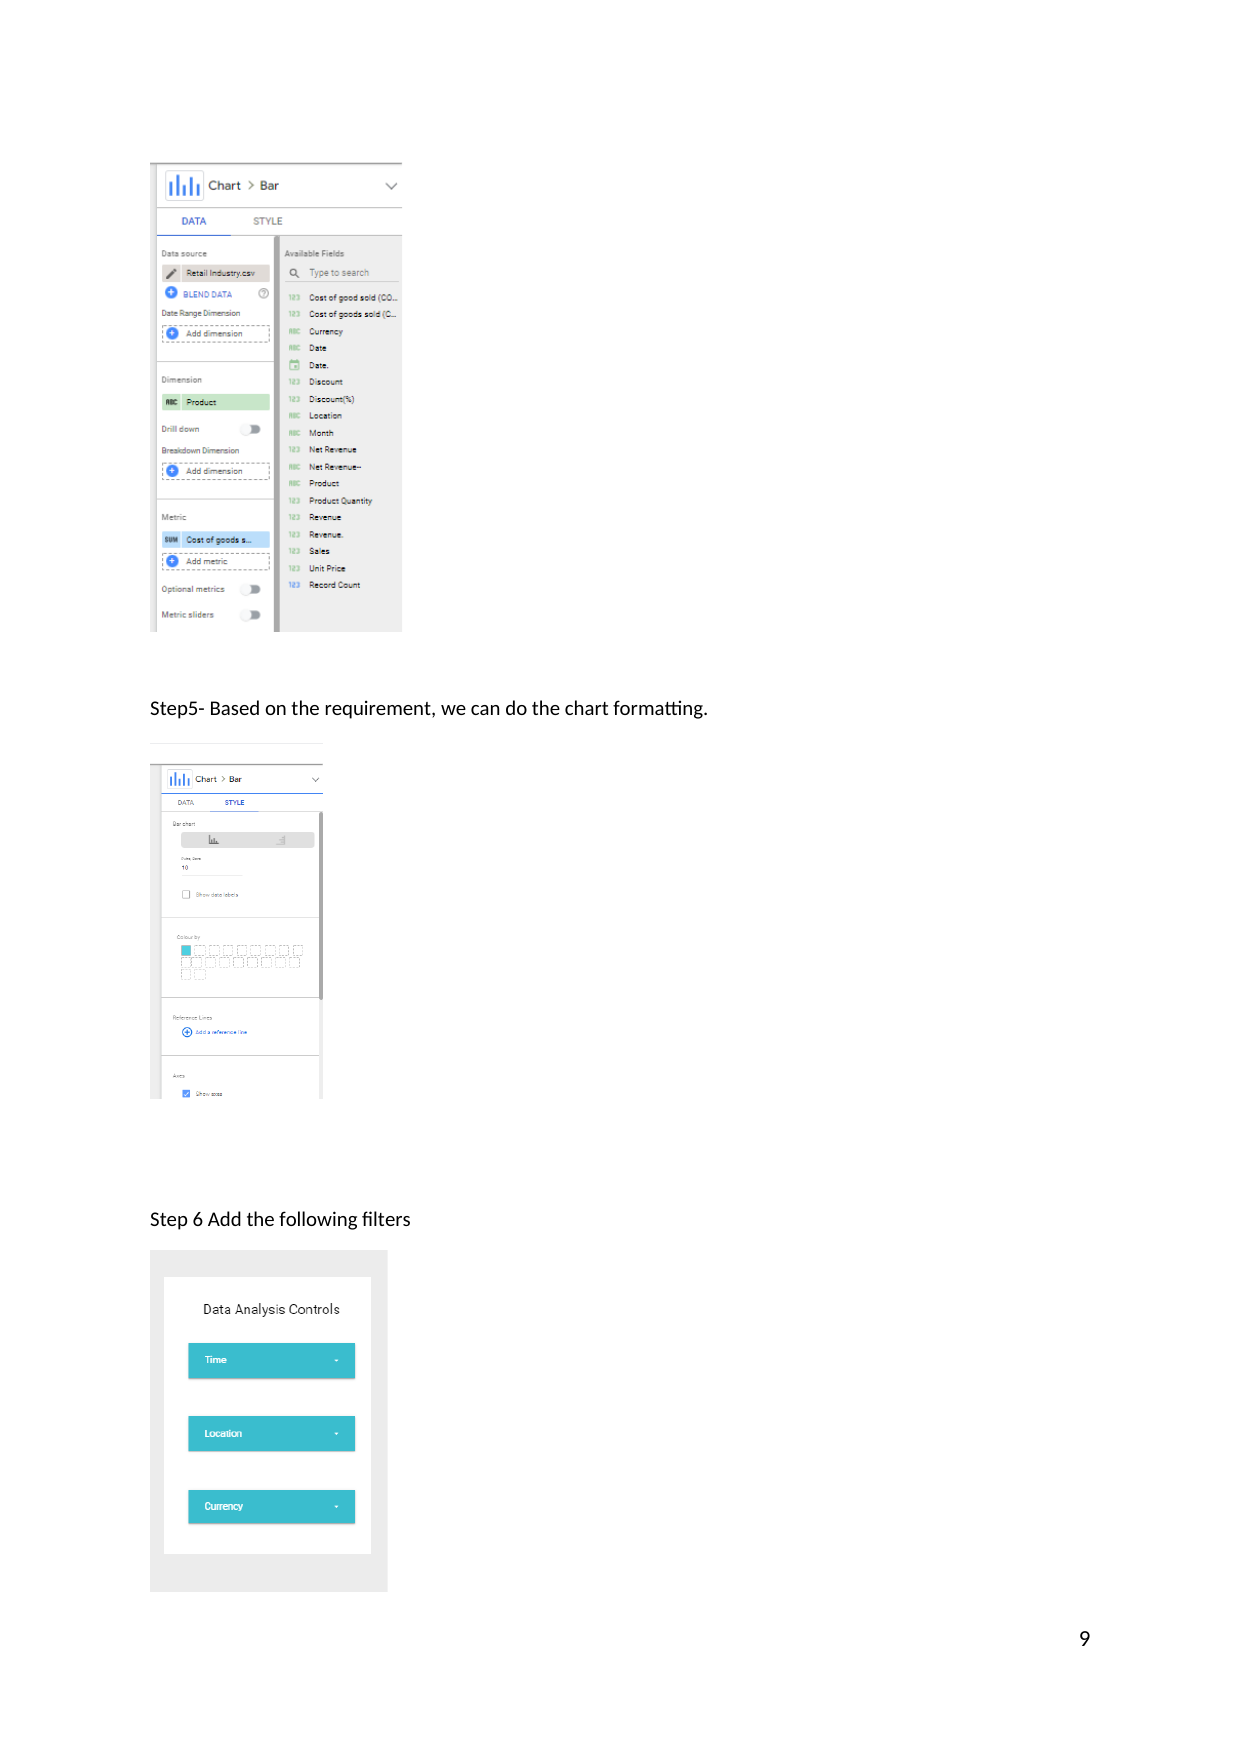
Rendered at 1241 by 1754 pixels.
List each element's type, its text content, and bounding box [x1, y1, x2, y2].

picture [150, 738, 323, 1099]
picture [150, 1250, 388, 1592]
picture [150, 150, 403, 632]
text Step5- Based on the requirement, we can do the chart formatting. [150, 695, 1090, 720]
text Step 6 Add the following filters [150, 1206, 1090, 1231]
